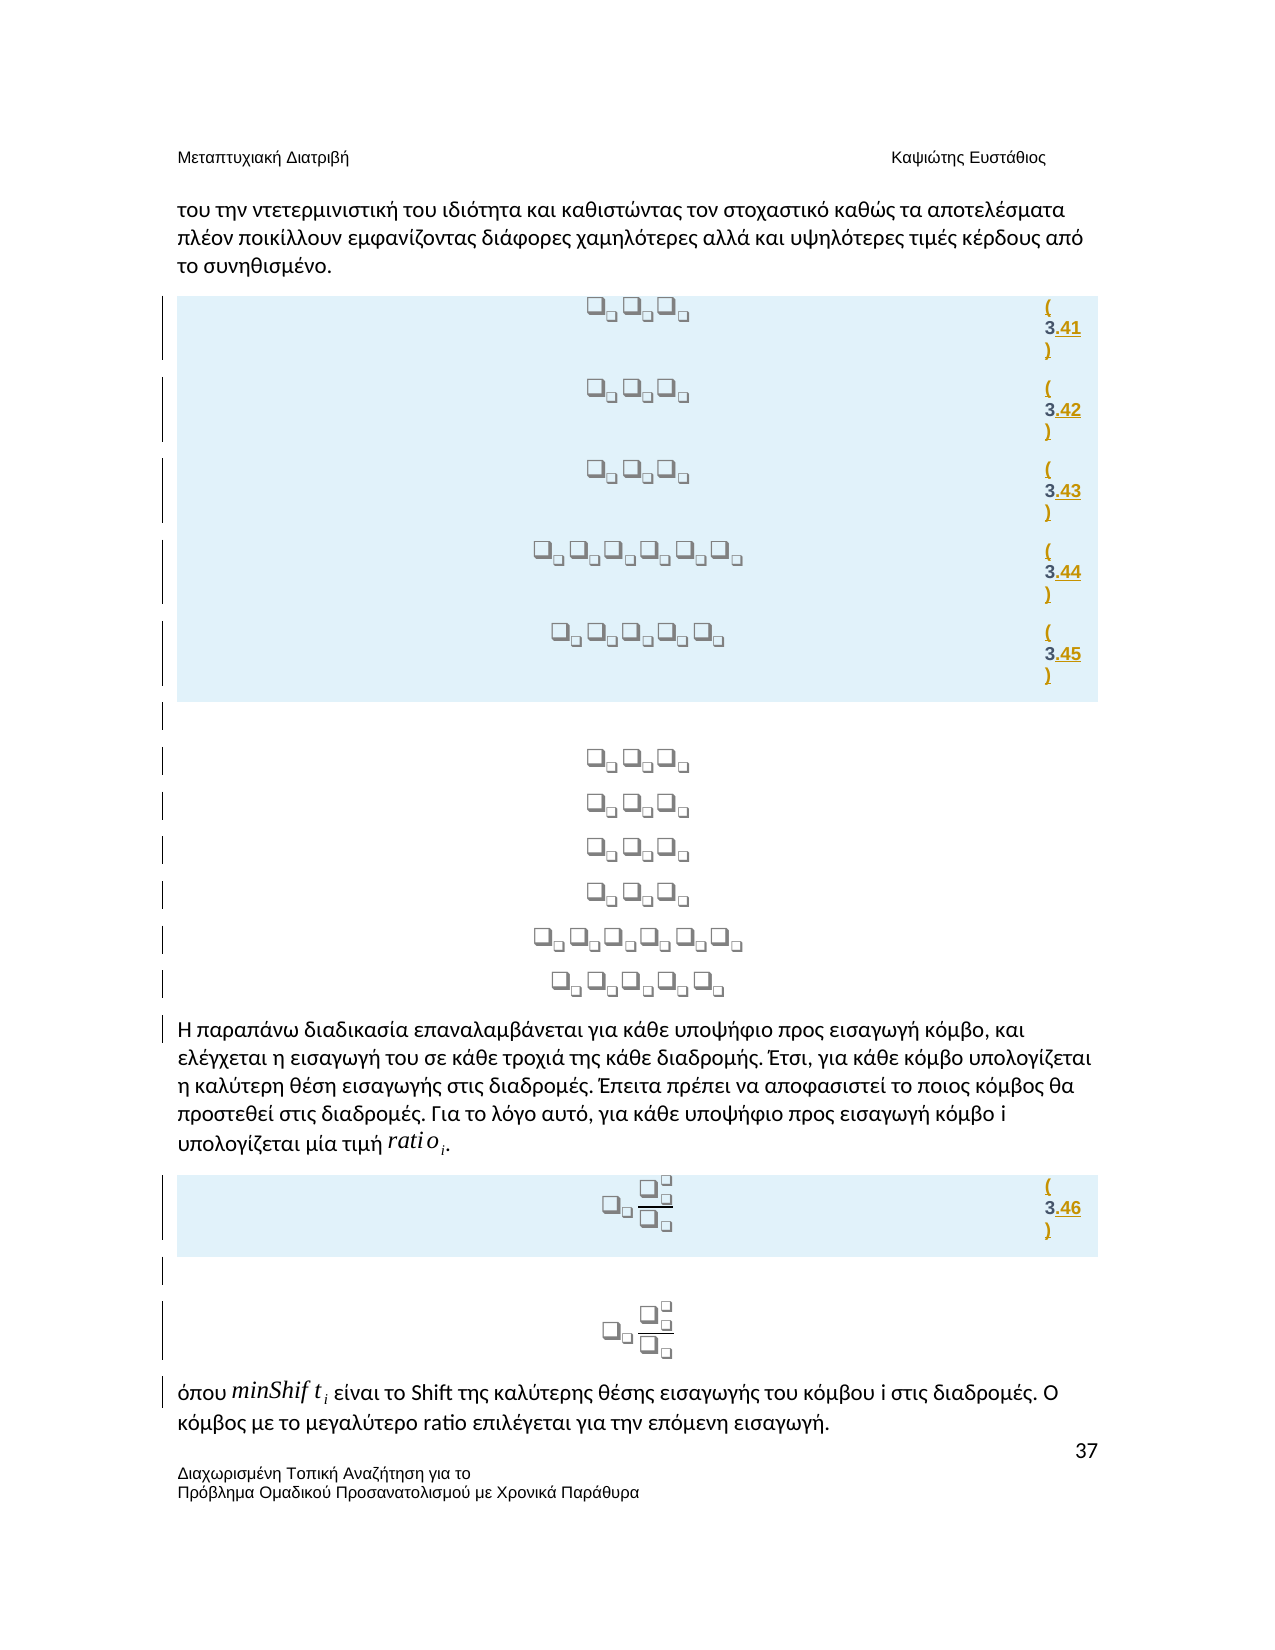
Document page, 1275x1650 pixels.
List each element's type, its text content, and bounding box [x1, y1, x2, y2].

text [177, 195, 1098, 279]
text όπου είναι το Shift της καλύτερης θέσης εισαγωγής του κόμβου i στις διαδρομές. Ο κόμβος με το μεγαλύτερο ratio επιλέγεται για την επόμενη εισαγωγή. [177, 1376, 1098, 1436]
text Η παραπάνω διαδικασία επαναλαμβάνεται για κάθε υποψήφιο προς εισαγωγή κόμβο, και ελέγχεται η εισαγωγή του σε κάθε τροχιά της κάθε διαδρομής. Έτσι, για κάθε κόμβο υπολογίζεται η καλύτερη θέση εισαγωγής στις διαδρομές. Έπειτα πρέπει να αποφασιστεί το ποιος κόμβος θα προστεθεί στις διαδρομές. Για το λόγο αυτό, για κάθε υποψήφιο προς εισαγωγή κόμβο i υπολογίζεται μία τιμή . [177, 1015, 1098, 1158]
